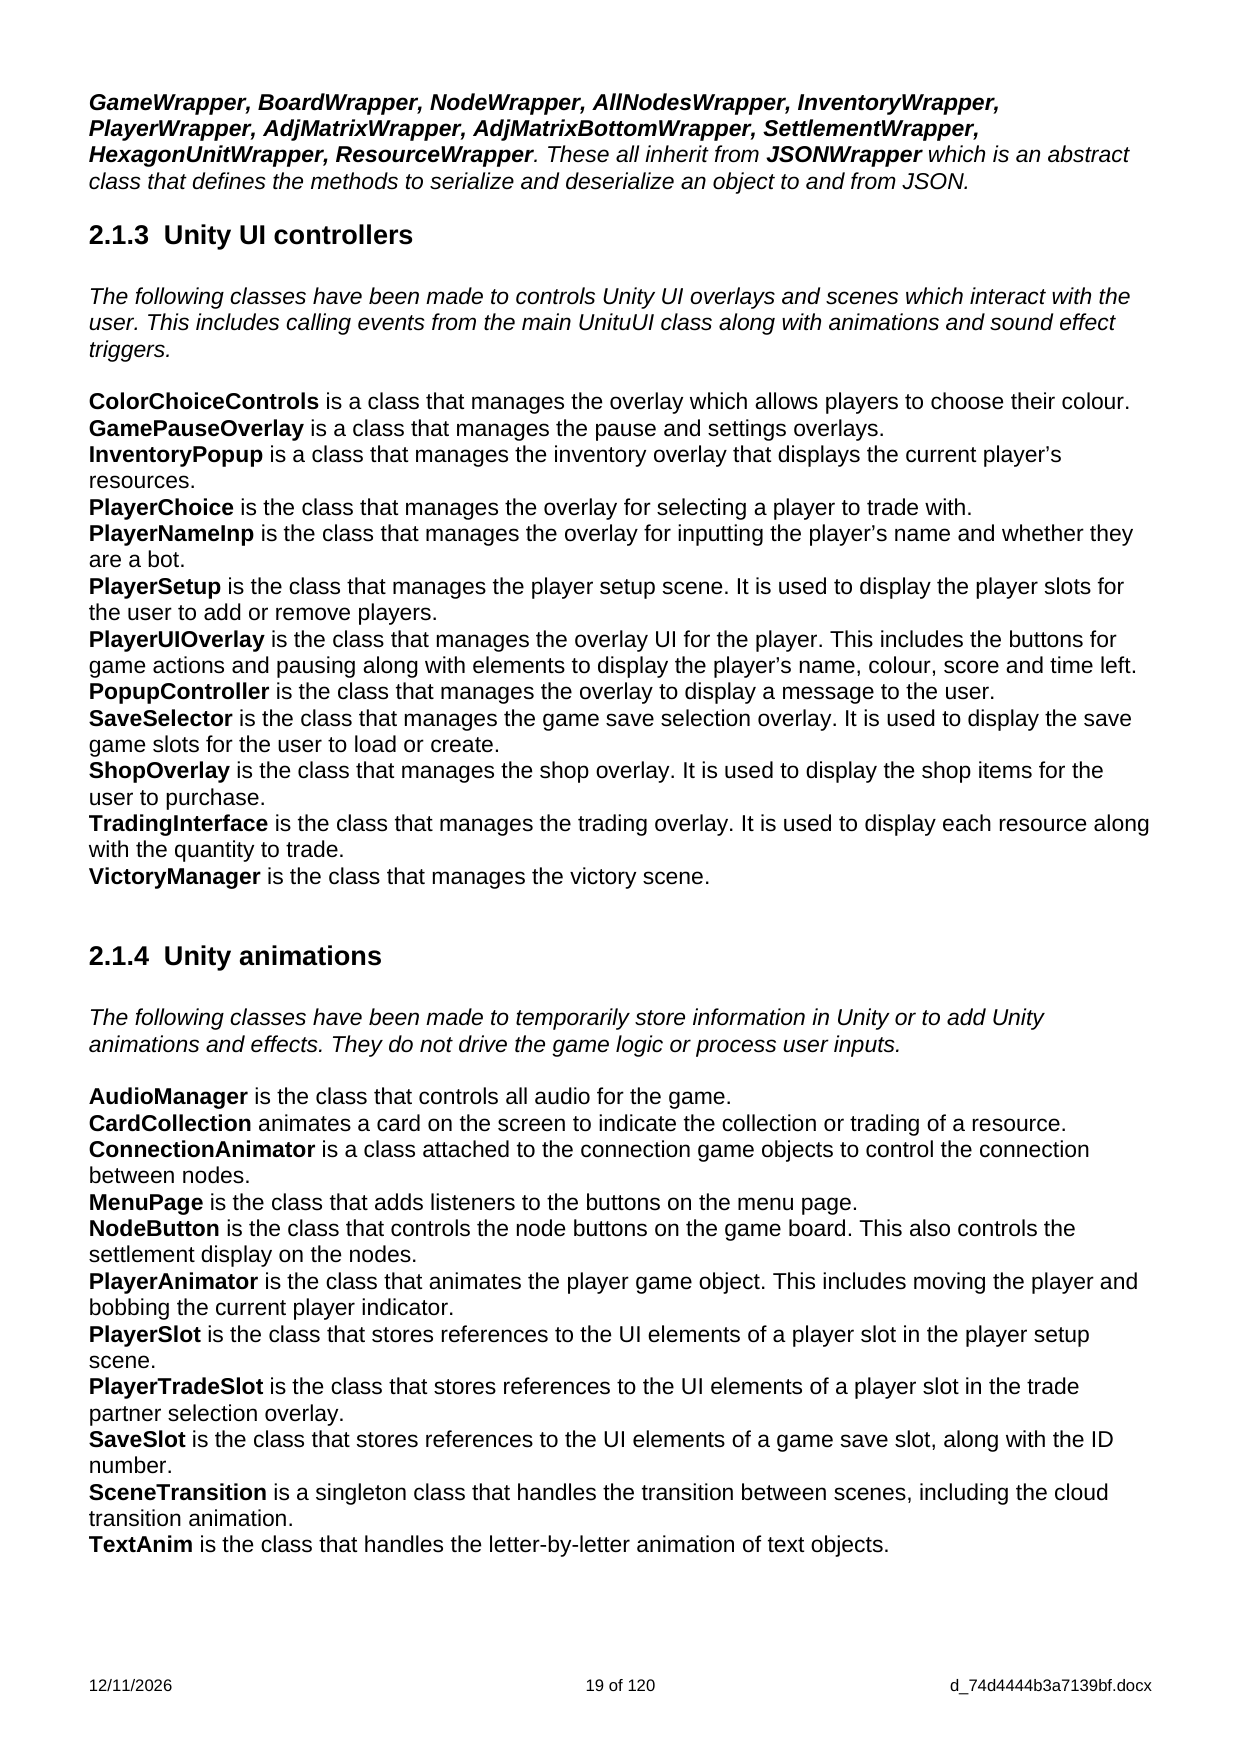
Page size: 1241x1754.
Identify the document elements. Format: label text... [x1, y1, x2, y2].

text InventoryPopup is a class that manages the inventory overlay that displays the current player’s resources. [89, 441, 1152, 494]
text PlayerAnimator is the class that animates the player game object. This includes moving the player and bobbing the current player indicator. [89, 1268, 1152, 1321]
subtitle Unity animations [89, 940, 1152, 972]
text MenuPage is the class that adds listeners to the buttons on the menu page. [89, 1189, 1152, 1215]
text PlayerSlot is the class that stores references to the UI elements of a player slot in the player setup scene. [89, 1321, 1152, 1373]
text CardCollection animates a card on the screen to indicate the collection or trading of a resource. [89, 1110, 1152, 1136]
text TextAnim is the class that handles the letter-by-letter animation of text objects. [89, 1531, 1152, 1558]
text The following classes have been made to temporarily store information in Unity or to add Unity animations and effects. They do not drive the game logic or process user inputs. [89, 1004, 1152, 1057]
text SceneTransition is a singleton class that handles the transition between scenes, including the cloud transition animation. [89, 1479, 1152, 1531]
text VictoryManager is the class that manages the victory scene. [89, 863, 1152, 889]
text PlayerNameInp is the class that manages the overlay for inputting the player’s name and whether they are a bot. [89, 520, 1152, 573]
text TradingInterface is the class that manages the trading overlay. It is used to display each resource along with the quantity to trade. [89, 810, 1152, 863]
text PlayerUIOverlay is the class that manages the overlay UI for the player. This includes the buttons for game actions and pausing along with elements to display the player’s name, colour, score and time left. [89, 626, 1152, 678]
text ShopOverlay is the class that manages the shop overlay. It is used to display the shop items for the user to purchase. [89, 757, 1152, 810]
subtitle Unity UI controllers [89, 219, 1152, 250]
text PlayerTradeSlot is the class that stores references to the UI elements of a player slot in the trade partner selection overlay. [89, 1373, 1152, 1426]
text GamePauseOverlay is a class that manages the pause and settings overlays. [89, 415, 1152, 441]
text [89, 89, 1152, 194]
text PlayerChoice is the class that manages the overlay for selecting a player to trade with. [89, 494, 1152, 520]
text PlayerSetup is the class that manages the player setup scene. It is used to display the player slots for the user to add or remove players. [89, 573, 1152, 626]
text AudioManager is the class that controls all audio for the game. [89, 1083, 1152, 1110]
text NodeButton is the class that controls the node buttons on the game board. This also controls the settlement display on the nodes. [89, 1215, 1152, 1268]
text ConnectionAnimator is a class attached to the connection game objects to control the connection between nodes. [89, 1136, 1152, 1189]
text PopupController is the class that manages the overlay to display a message to the user. [89, 678, 1152, 704]
text SaveSelector is the class that manages the game save selection overlay. It is used to display the save game slots for the user to load or create. [89, 704, 1152, 757]
text ColorChoiceControls is a class that manages the overlay which allows players to choose their colour. [89, 388, 1152, 415]
text The following classes have been made to controls Unity UI overlays and scenes which interact with the user. This includes calling events from the main UnituUI class along with animations and sound effect triggers. [89, 283, 1152, 362]
text SaveSlot is the class that stores references to the UI elements of a game save slot, along with the ID number. [89, 1426, 1152, 1479]
